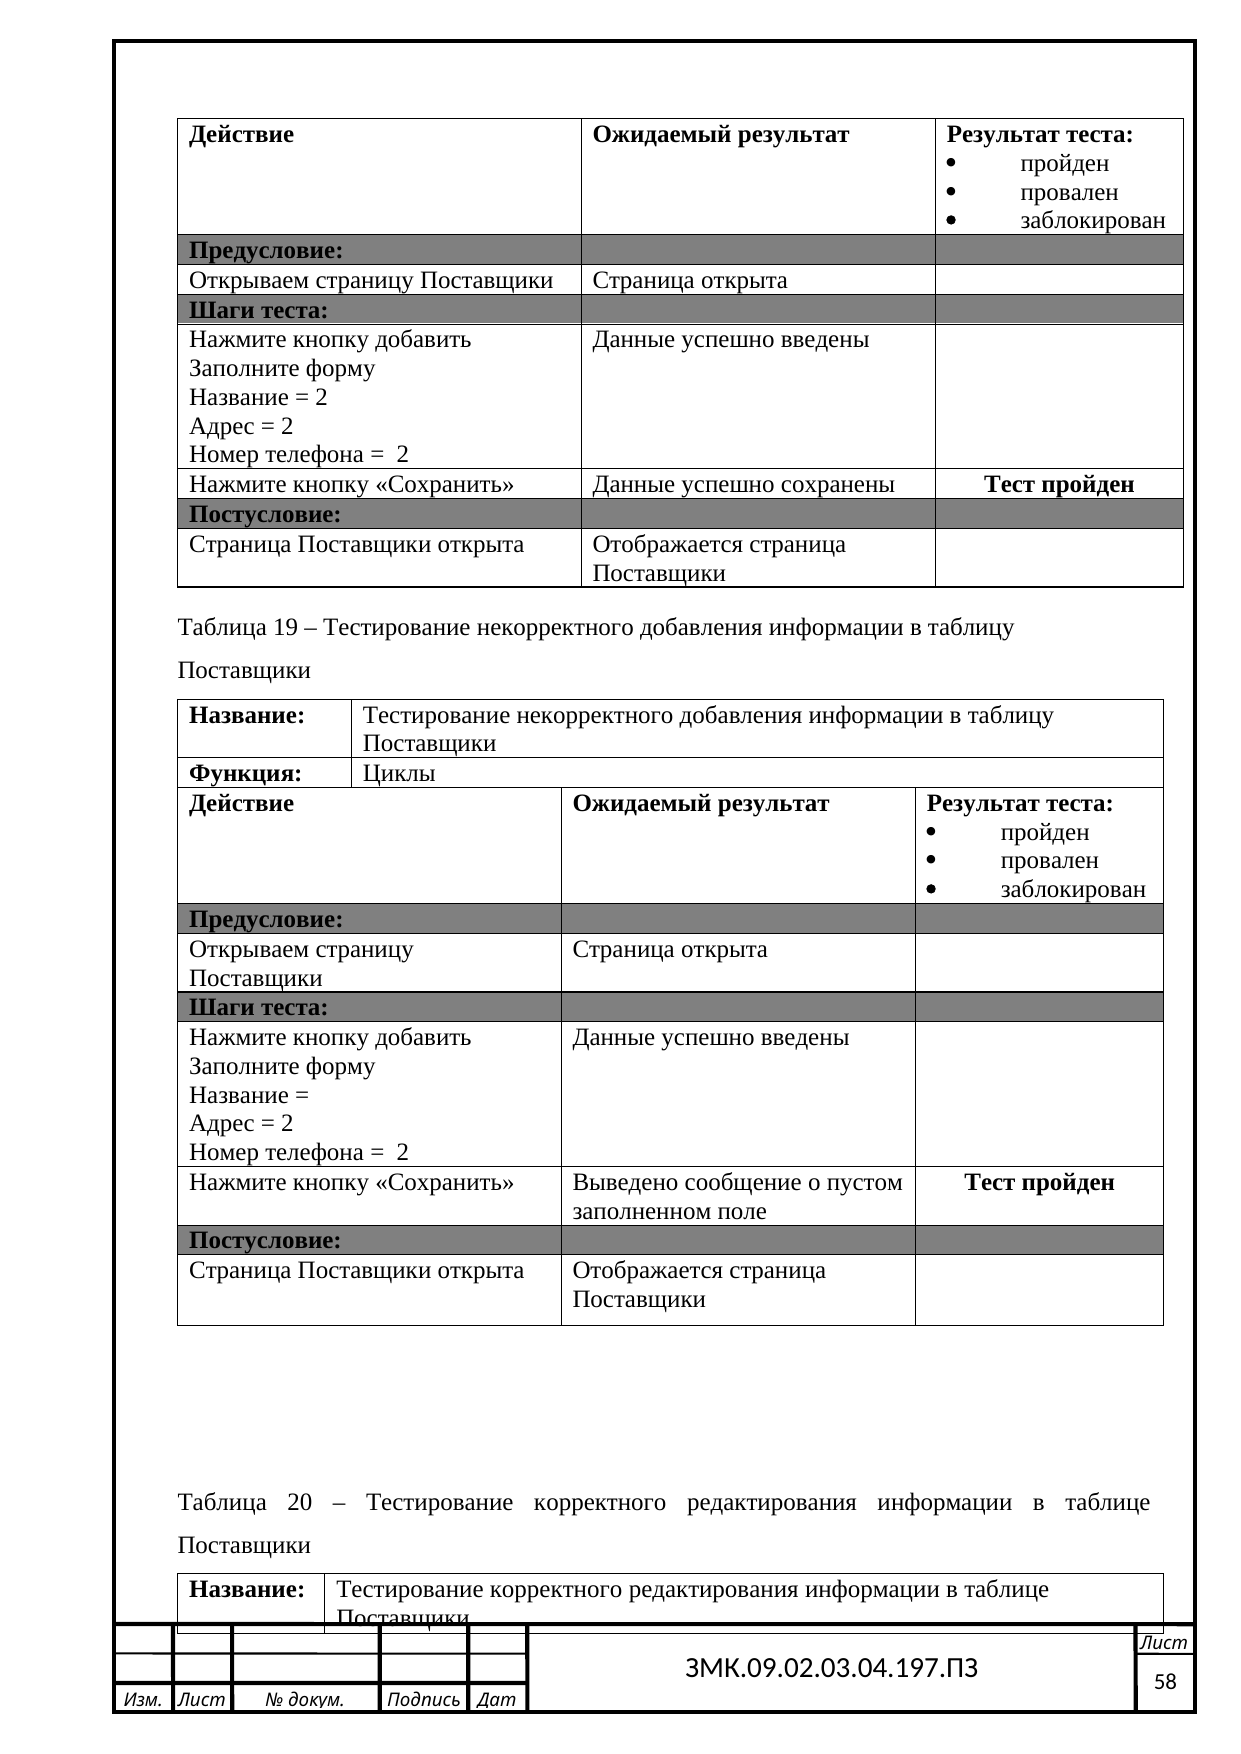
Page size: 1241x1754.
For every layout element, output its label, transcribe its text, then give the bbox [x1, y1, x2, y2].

table_cell Шаги теста: [178, 295, 581, 323]
table_cell Циклы [352, 758, 1163, 787]
table_cell Выведено сообщение о пустом заполненном поле [562, 1167, 915, 1224]
table_header Тестирование корректного редактирования информации в таблице Поставщики [325, 1574, 1163, 1632]
table_cell [562, 993, 915, 1021]
table_cell Результат теста: пройден провален заблокирован [916, 788, 1163, 903]
table_cell Открываем страницу Поставщики [178, 265, 581, 294]
text Таблица 19 – Тестирование некорректного добавления информации в таблицу Поставщики [177, 612, 1152, 684]
table_cell Постусловие: [178, 1226, 561, 1254]
table_cell [582, 235, 935, 264]
table_cell Шаги теста: [178, 993, 561, 1021]
table_cell Страница Поставщики открыта [178, 1255, 561, 1325]
table_cell Ожидаемый результат [582, 119, 935, 234]
table_cell [936, 499, 1183, 528]
table_cell Данные успешно введены [562, 1022, 915, 1166]
table_cell [562, 904, 915, 933]
table_cell Нажмите кнопку «Сохранить» [178, 1167, 561, 1224]
table_cell [916, 1022, 1163, 1166]
table_cell Страница открыта [582, 265, 935, 294]
table_header Тестирование некорректного добавления информации в таблицу Поставщики [352, 700, 1163, 757]
table_cell [936, 325, 1183, 468]
table_cell [916, 993, 1163, 1021]
table_cell [916, 1226, 1163, 1254]
table_cell Страница Поставщики открыта [178, 529, 581, 586]
table_cell [936, 265, 1183, 294]
table_cell [936, 529, 1183, 586]
table_cell Нажмите кнопку добавить Заполните форму Название = 2 Адрес = 2 Номер телефона = 2 [178, 325, 581, 468]
table_cell Тест пройден [916, 1167, 1163, 1224]
table_cell Отображается страница Поставщики [562, 1255, 915, 1325]
table_cell [582, 499, 935, 528]
table_cell Предусловие: [178, 235, 581, 264]
table_cell Действие [178, 788, 561, 903]
table_cell [936, 295, 1183, 323]
table_cell [582, 295, 935, 323]
table_cell Данные успешно введены [582, 325, 935, 468]
table_cell [562, 1226, 915, 1254]
table_cell Функция: [178, 758, 351, 787]
table_cell Нажмите кнопку «Сохранить» [178, 469, 581, 498]
table_cell Отображается страница Поставщики [582, 529, 935, 586]
table_cell Результат теста: пройден провален заблокирован [936, 119, 1183, 234]
table_header Название: [178, 700, 351, 757]
table_cell Данные успешно сохранены [582, 469, 935, 498]
table_cell Тест пройден [936, 469, 1183, 498]
table_cell Предусловие: [178, 904, 561, 933]
table_cell [916, 934, 1163, 991]
table_header Название: [178, 1574, 324, 1632]
table_cell Открываем страницу Поставщики [178, 934, 561, 991]
table_cell [916, 904, 1163, 933]
table_cell Нажмите кнопку добавить Заполните форму Название = Адрес = 2 Номер телефона = 2 [178, 1022, 561, 1166]
table_cell Постусловие: [178, 499, 581, 528]
table_cell Действие [178, 119, 581, 234]
table_cell [916, 1255, 1163, 1325]
table_cell Страница открыта [562, 934, 915, 991]
table_cell Ожидаемый результат [562, 788, 915, 903]
table_cell [936, 235, 1183, 264]
text Таблица 20 – Тестирование корректного редактирования информации в таблице Поставщики [177, 1487, 1152, 1559]
